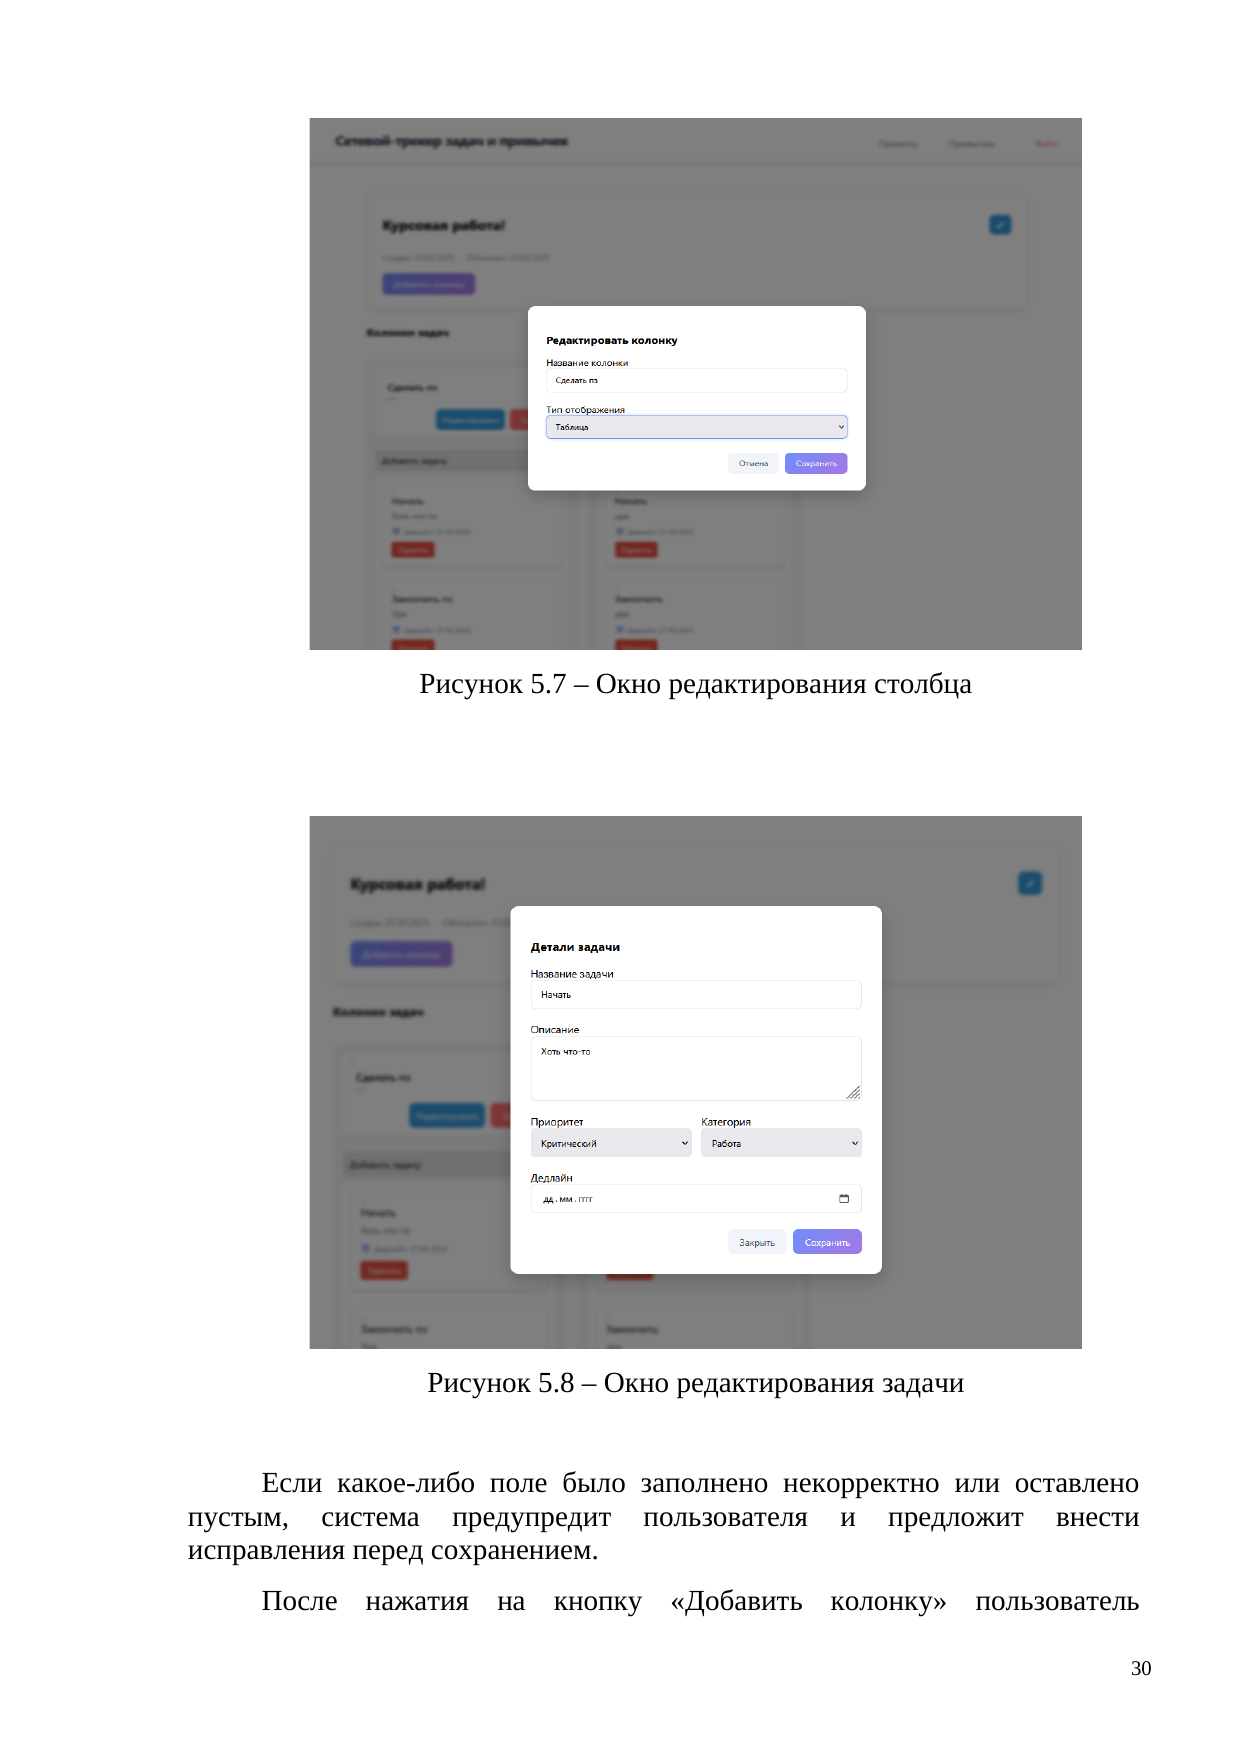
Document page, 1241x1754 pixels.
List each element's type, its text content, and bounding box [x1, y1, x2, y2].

text Рисунок 5.7 – Окно редактирования столбца [177, 666, 1140, 699]
picture [309, 118, 1082, 650]
picture [309, 816, 1082, 1349]
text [188, 1583, 1140, 1616]
text Если какое-либо поле было заполнено некорректно или оставлено пустым, система предупредит пользователя и предложит внести исправления перед сохранением. [188, 1465, 1140, 1566]
text Рисунок 5.8 – Окно редактирования задачи [177, 1365, 1140, 1398]
